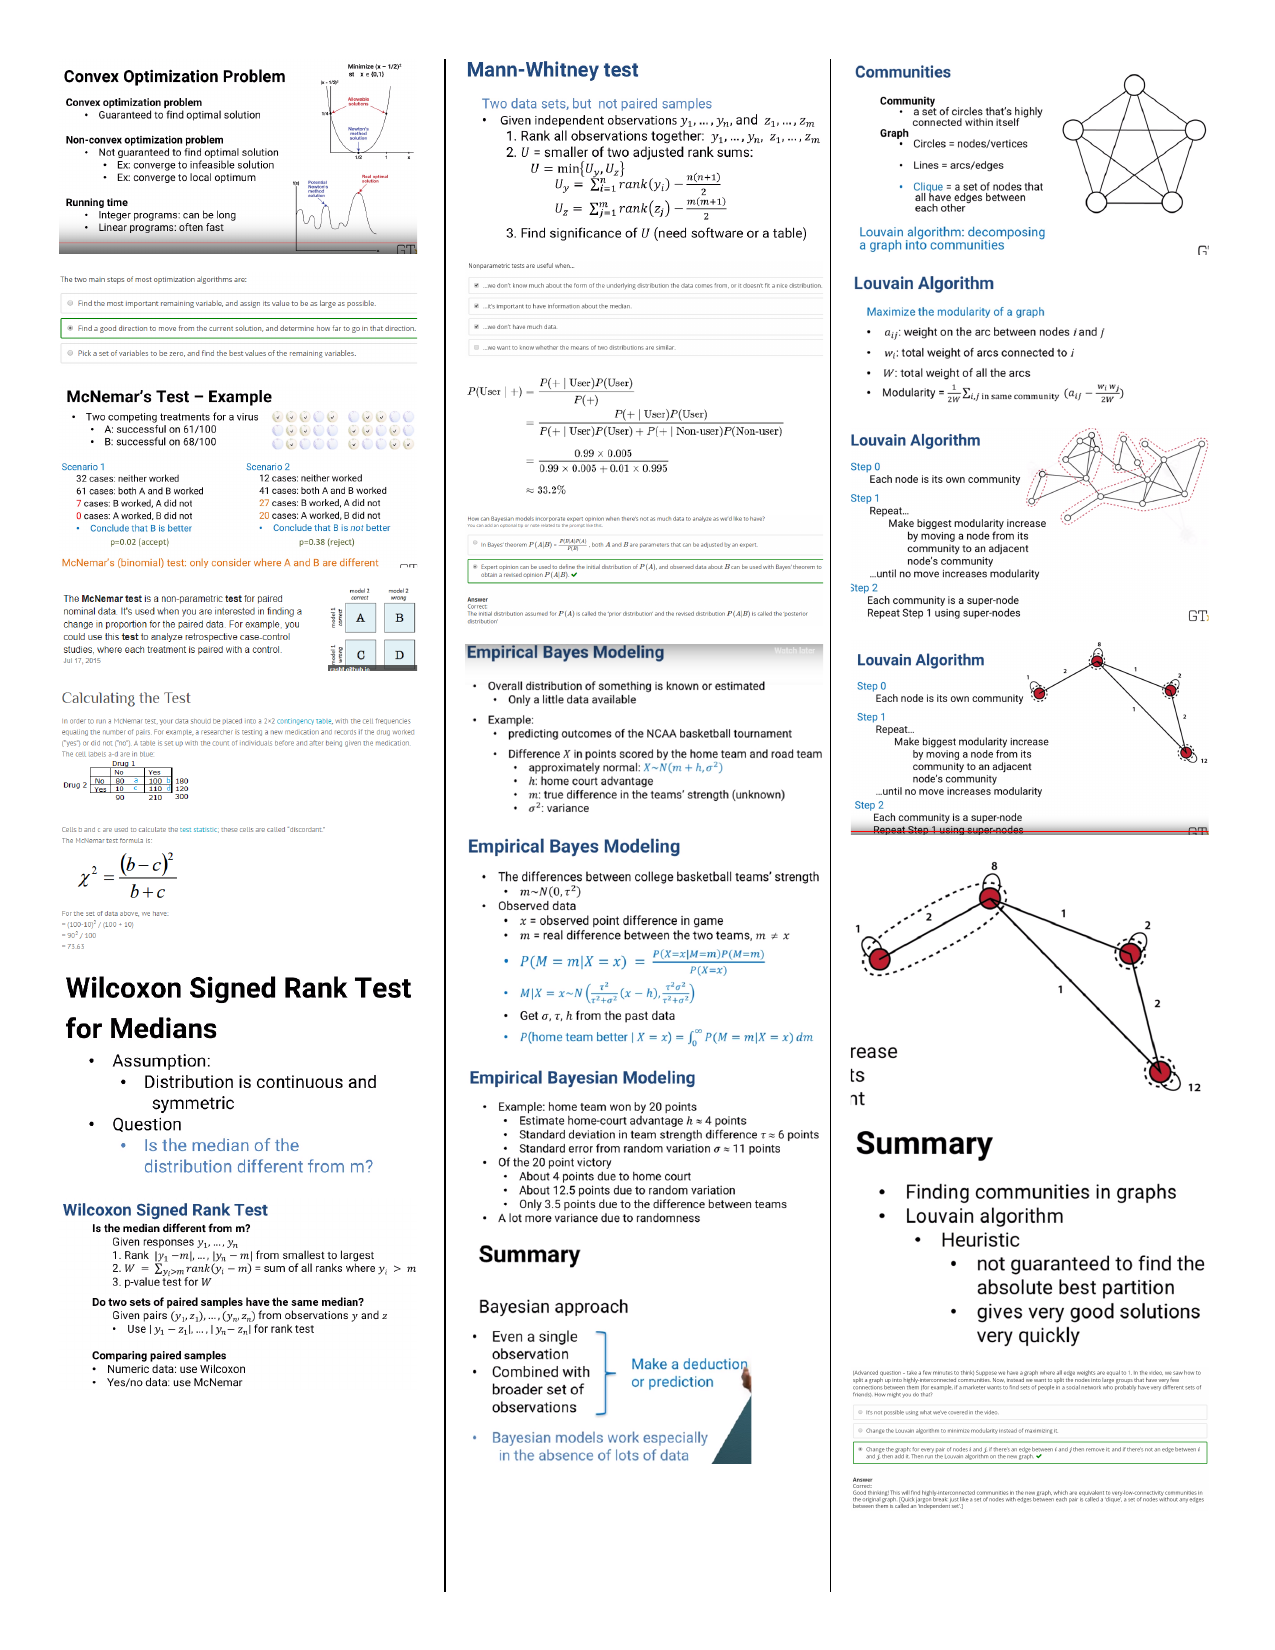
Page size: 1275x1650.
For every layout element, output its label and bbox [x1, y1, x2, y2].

picture [850, 640, 1209, 835]
picture [465, 59, 824, 243]
picture [59, 384, 418, 568]
picture [465, 644, 824, 816]
picture [59, 586, 418, 671]
picture [465, 1066, 824, 1225]
picture [850, 853, 1209, 1107]
picture [465, 261, 824, 358]
picture [465, 834, 824, 1048]
picture [850, 59, 1209, 255]
picture [850, 428, 1209, 622]
picture [465, 515, 824, 626]
picture [465, 1243, 752, 1464]
picture [59, 689, 418, 953]
picture [465, 376, 786, 497]
picture [59, 1198, 418, 1390]
picture [850, 1126, 1209, 1349]
picture [59, 971, 418, 1180]
picture [59, 59, 418, 254]
picture [850, 273, 1131, 410]
picture [59, 272, 418, 366]
picture [850, 1367, 1209, 1511]
